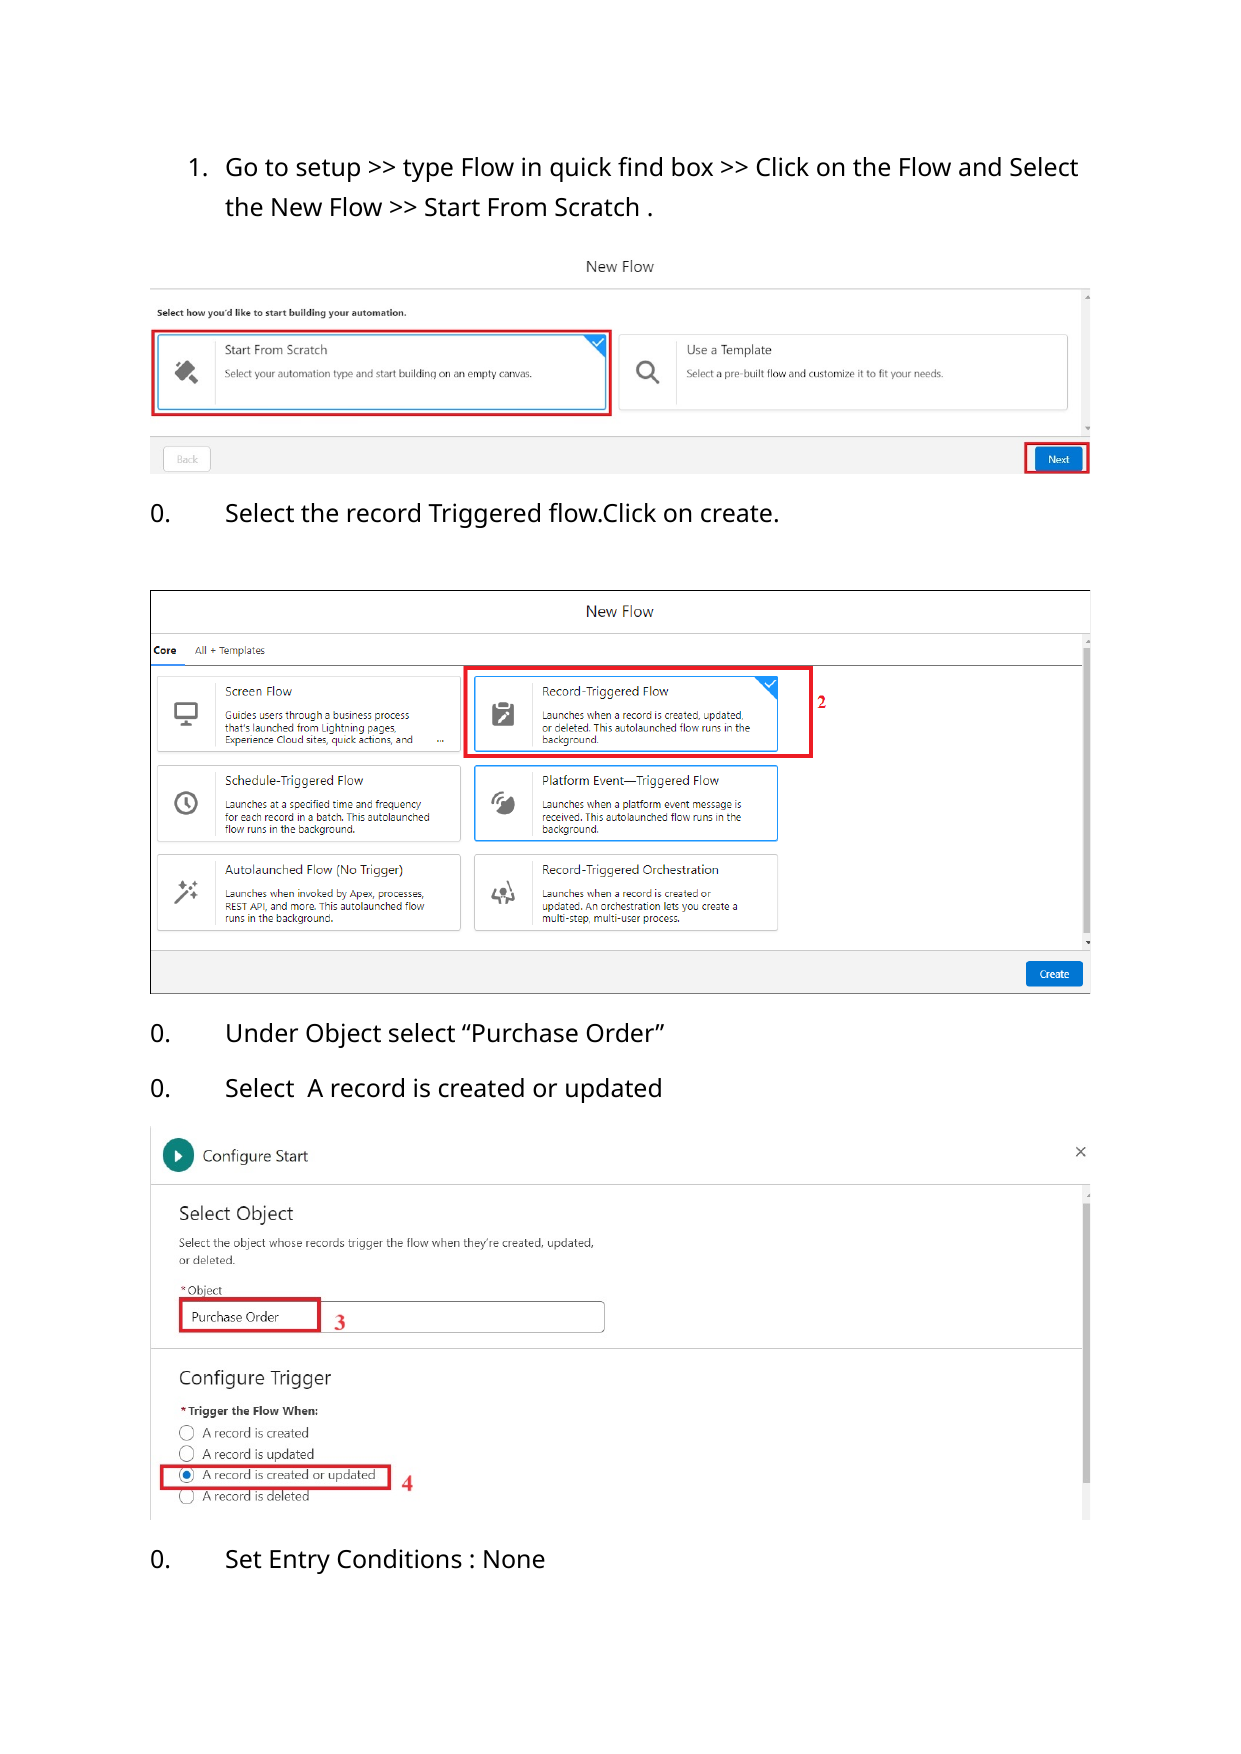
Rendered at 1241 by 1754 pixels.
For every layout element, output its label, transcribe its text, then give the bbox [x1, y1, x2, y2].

list Set Entry Conditions : None [150, 1542, 1090, 1576]
list Select A record is created or updated [150, 1071, 1090, 1105]
list Go to setup >> type Flow in quick find box >> Click on the Flow and Select the New Flow >> Start From Scratch . [187, 150, 1090, 223]
list Select the record Triggered flow.Click on create. [150, 496, 1090, 530]
list Under Object select “Purchase Order” [150, 1015, 1090, 1049]
picture [150, 590, 1091, 994]
picture [150, 245, 1091, 474]
picture [150, 1126, 1091, 1520]
